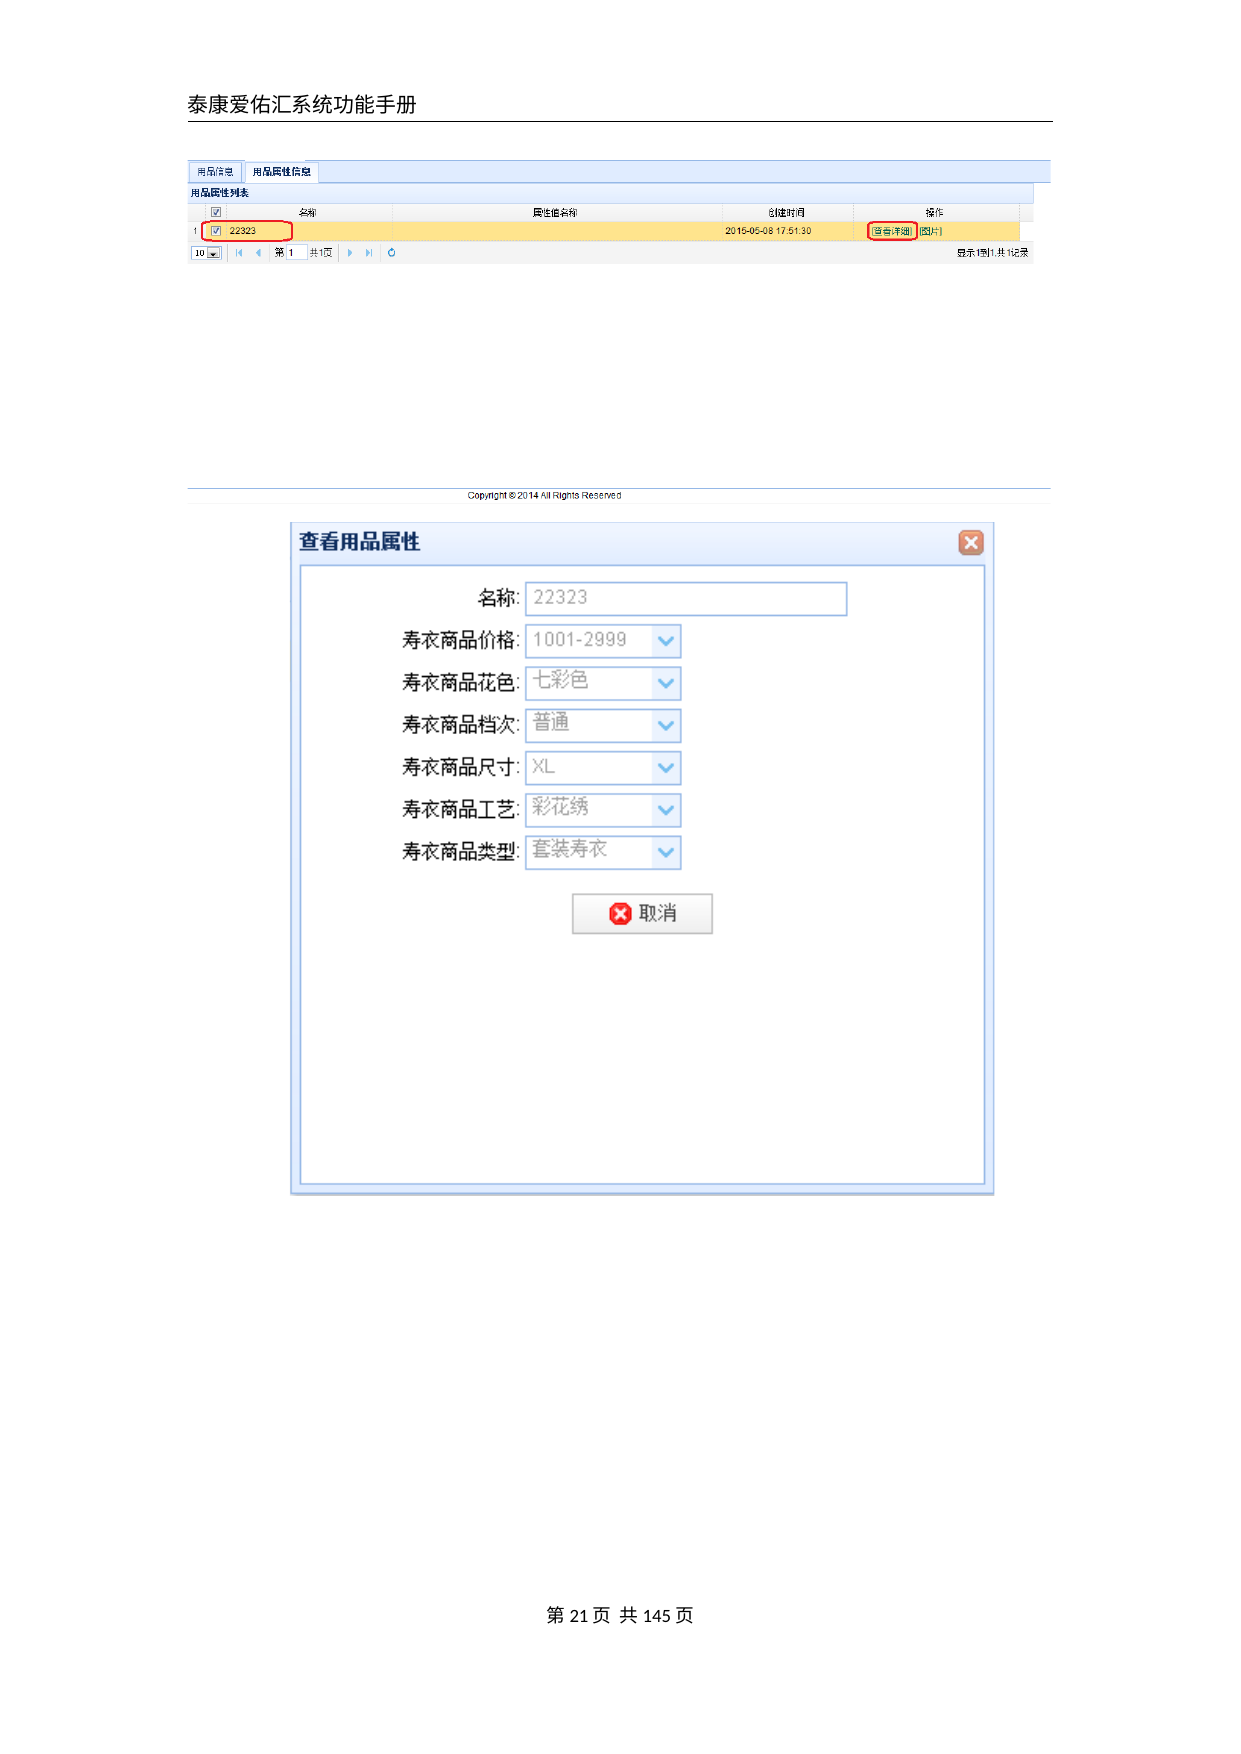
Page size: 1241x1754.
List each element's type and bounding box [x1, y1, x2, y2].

picture [289, 522, 995, 1196]
picture [187, 160, 1051, 504]
